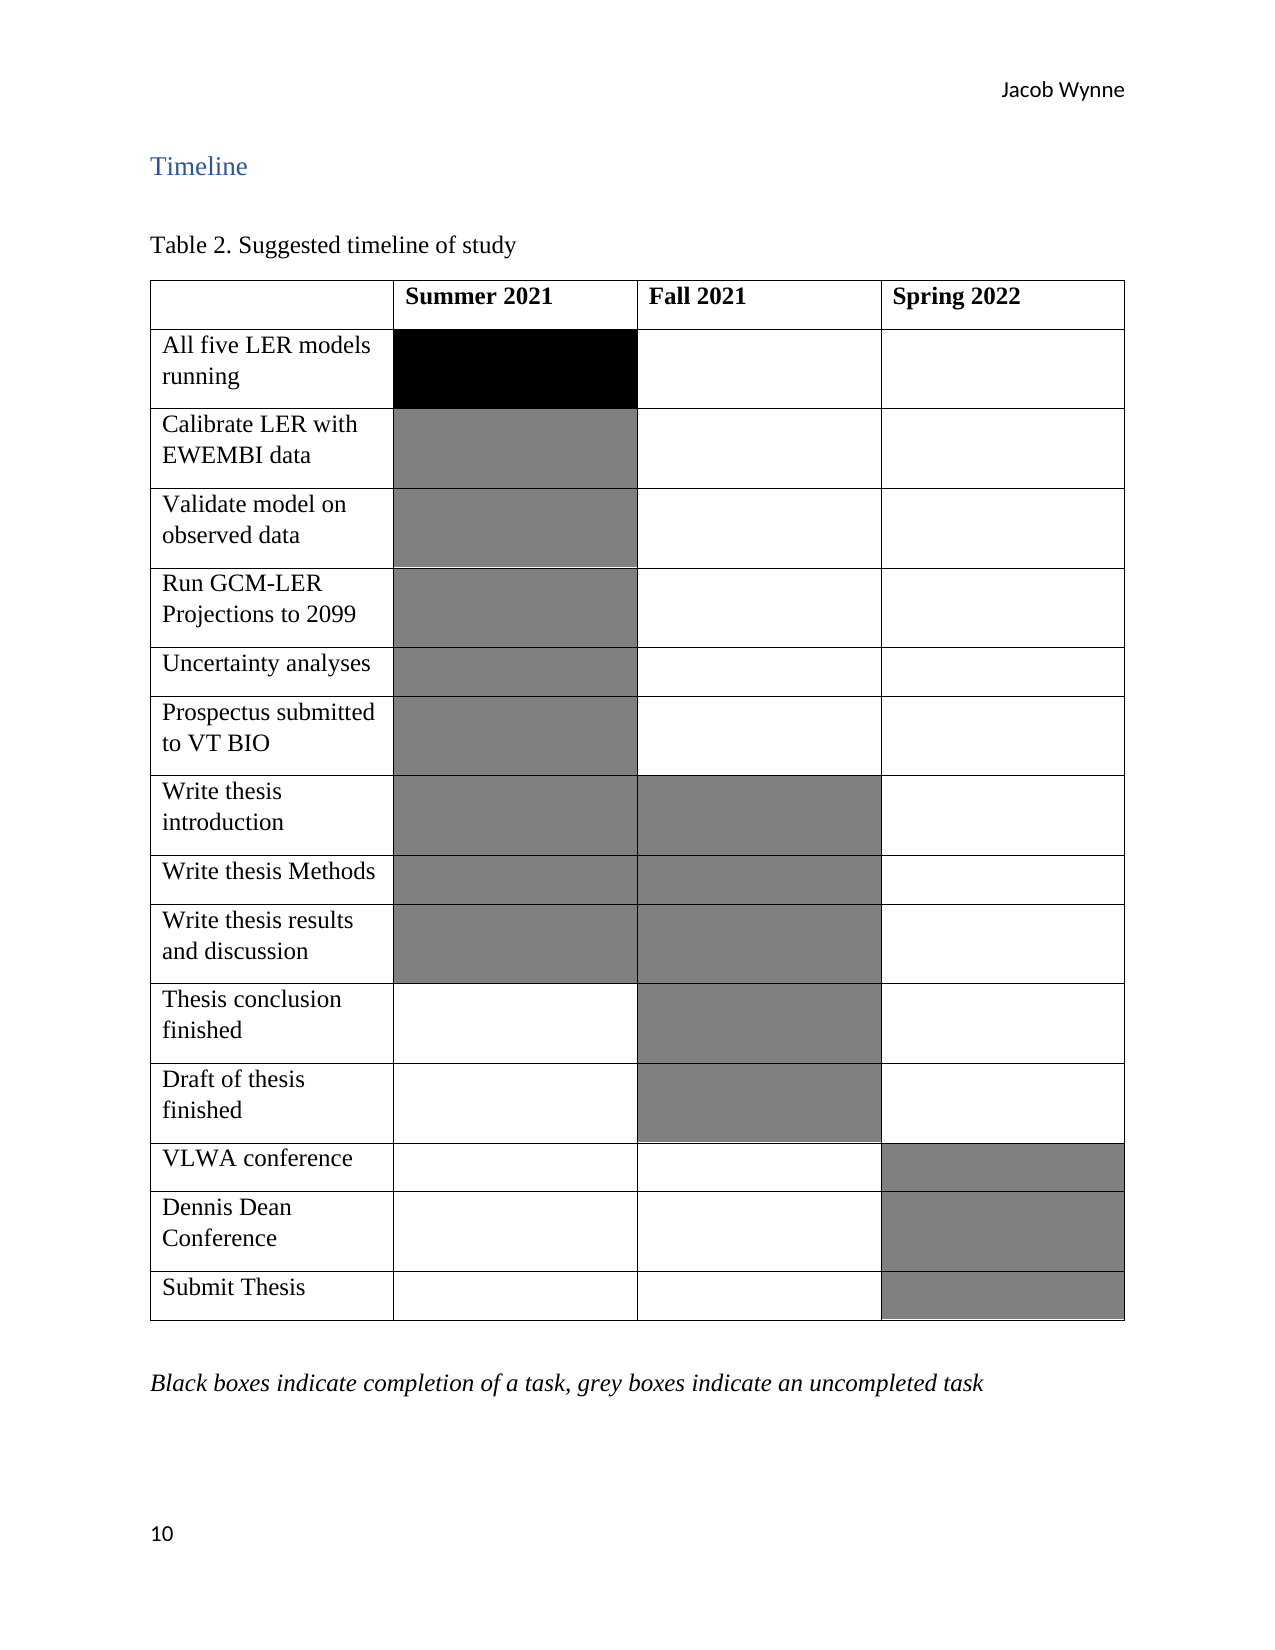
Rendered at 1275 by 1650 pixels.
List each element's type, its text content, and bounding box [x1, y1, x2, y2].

table_cell [882, 984, 1124, 1063]
table_cell [638, 648, 881, 696]
table_cell Validate model on observed data [151, 489, 393, 567]
table_cell [882, 1144, 1124, 1191]
table_cell [882, 1192, 1124, 1271]
table_cell Write thesis introduction [151, 776, 393, 855]
table_cell [882, 330, 1124, 408]
table_cell [882, 697, 1124, 775]
table_cell [882, 409, 1124, 488]
table_cell [638, 1144, 881, 1191]
table_cell [638, 905, 881, 983]
table_cell [882, 1064, 1124, 1142]
table_cell Write thesis results and discussion [151, 905, 393, 983]
table_cell [638, 409, 881, 488]
table_header Spring 2022 [882, 281, 1124, 329]
table_cell [638, 697, 881, 775]
table_cell [638, 1064, 881, 1142]
table_cell Prospectus submitted to VT BIO [151, 697, 393, 775]
table_cell [394, 1272, 637, 1319]
table_cell [394, 776, 637, 855]
table_header Summer 2021 [394, 281, 637, 329]
table_cell [882, 856, 1124, 904]
table_cell [638, 330, 881, 408]
table_cell [394, 905, 637, 983]
table_cell Write thesis Methods [151, 856, 393, 904]
table_cell [882, 489, 1124, 567]
table_cell [638, 776, 881, 855]
table_cell [638, 489, 881, 567]
table_cell [394, 569, 637, 647]
table_cell [394, 1144, 637, 1191]
table_cell [394, 697, 637, 775]
table_cell [882, 776, 1124, 855]
table_cell Dennis Dean Conference [151, 1192, 393, 1271]
table_cell Uncertainty analyses [151, 648, 393, 696]
table_cell [882, 648, 1124, 696]
table_cell Thesis conclusion finished [151, 984, 393, 1063]
table_cell [394, 409, 637, 488]
table_cell [638, 1272, 881, 1319]
table_cell Submit Thesis [151, 1272, 393, 1319]
table_cell [882, 569, 1124, 647]
text Black boxes indicate completion of a task, grey boxes indicate an uncompleted task [150, 1368, 1125, 1397]
table_cell [638, 984, 881, 1063]
table_cell [394, 984, 637, 1063]
table_cell VLWA conference [151, 1144, 393, 1191]
table_cell [638, 856, 881, 904]
table_cell [882, 1272, 1124, 1319]
table_cell [394, 1064, 637, 1142]
table_cell Run GCM-LER Projections to 2099 [151, 569, 393, 647]
table_header [151, 281, 393, 329]
table_cell [638, 569, 881, 647]
table_cell [638, 1192, 881, 1271]
table_cell Draft of thesis finished [151, 1064, 393, 1142]
table_cell [394, 1192, 637, 1271]
table_cell [394, 856, 637, 904]
table_cell [394, 648, 637, 696]
subtitle Timeline [150, 150, 1125, 181]
table_cell [394, 489, 637, 567]
table_cell [394, 330, 637, 408]
table_cell [882, 905, 1124, 983]
table_cell All five LER models running [151, 330, 393, 408]
table_cell Calibrate LER with EWEMBI data [151, 409, 393, 488]
table_header Fall 2021 [638, 281, 881, 329]
